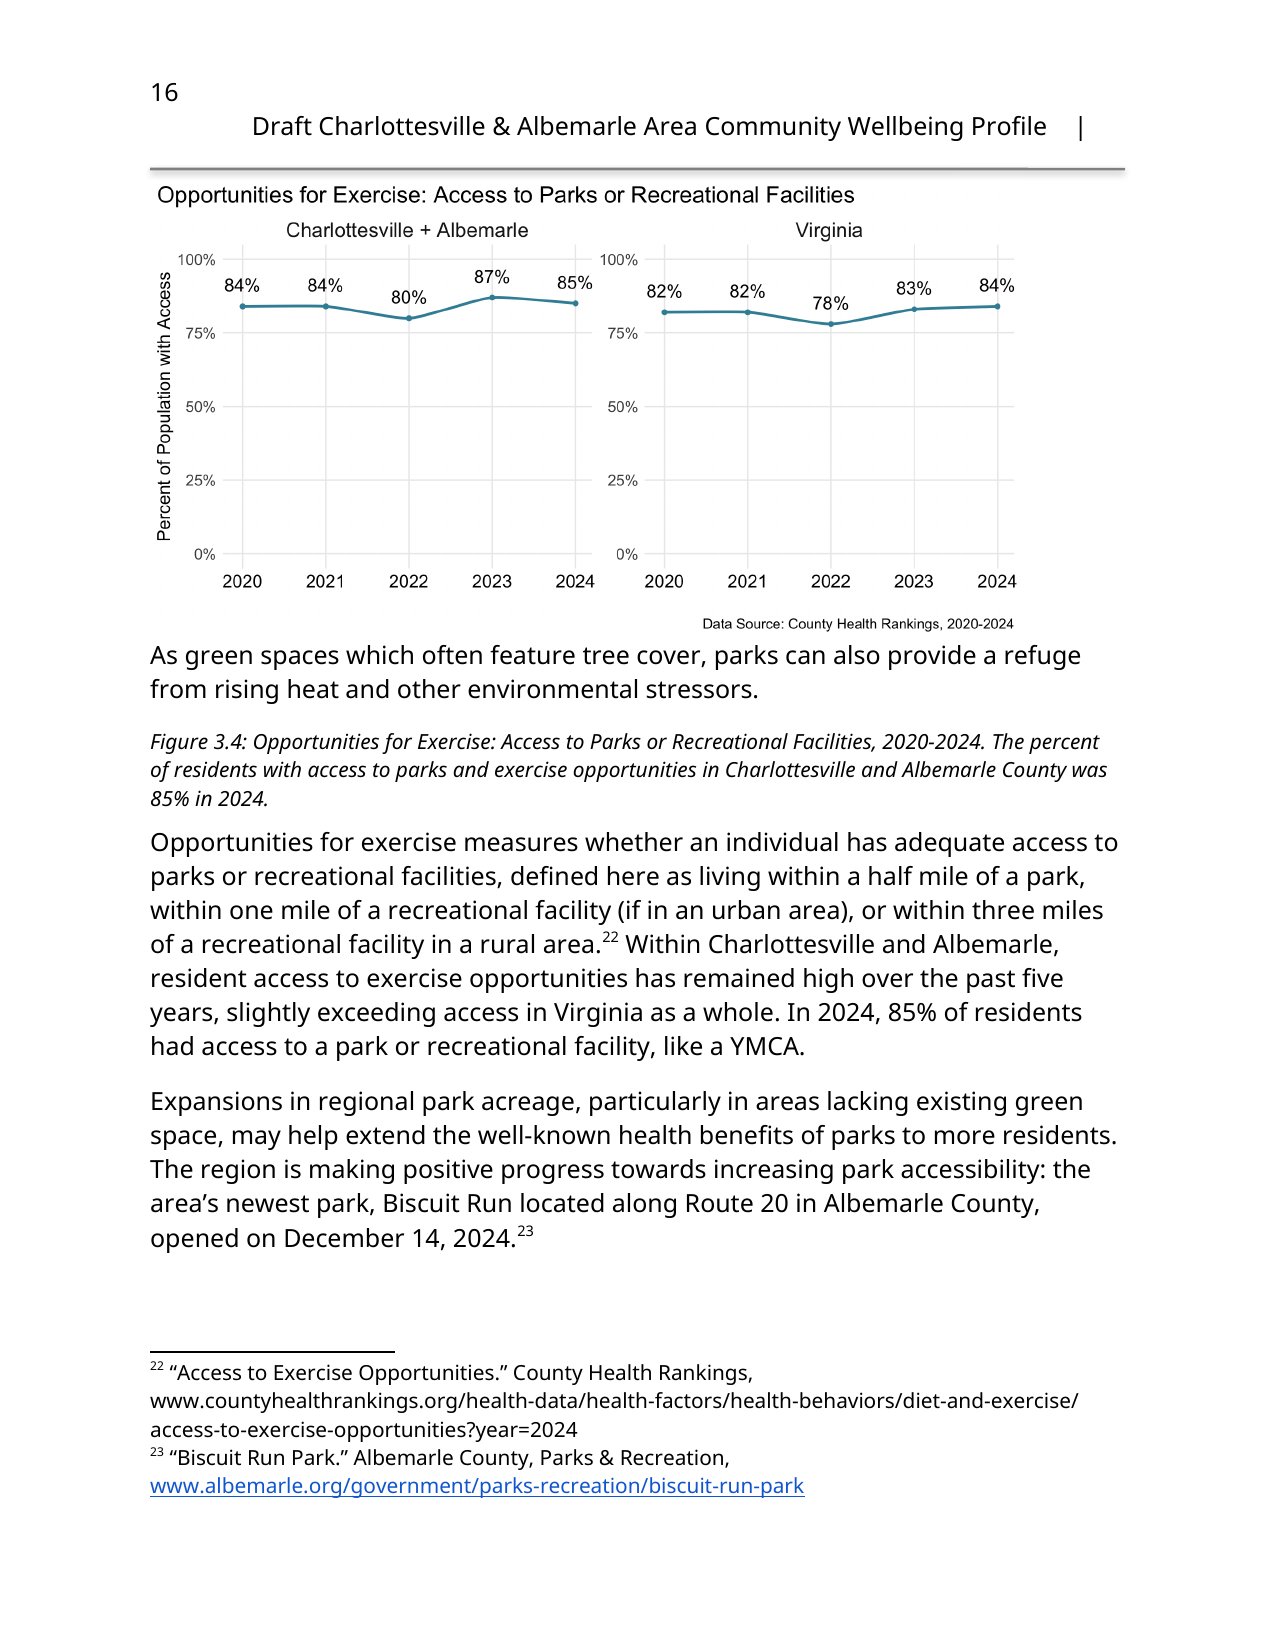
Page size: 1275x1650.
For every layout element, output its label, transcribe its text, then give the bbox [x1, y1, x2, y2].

text Expansions in regional park acreage, particularly in areas lacking existing green space, may help extend the well-known health benefits of parks to more residents. The region is making positive progress towards increasing park accessibility: the area’s newest park, Biscuit Run located along Route 20 in Albemarle County, opened on December 14, 2024. [150, 1084, 1125, 1254]
text Opportunities for exercise measures whether an individual has adequate access to parks or recreational facilities, defined here as living within a half mile of a park, within one mile of a recreational facility (if in an urban area), or within three miles of a recreational facility in a rural area. Within Charlottesville and Albemarle, resident access to exercise opportunities has remained high over the past five years, slightly exceeding access in Virginia as a whole. In 2024, 85% of residents had access to a park or recreational facility, like a YMCA. [150, 825, 1125, 1063]
picture [150, 180, 1020, 638]
text Figure 3.4: Opportunities for Exercise: Access to Parks or Recreational Facilities, 2020-2024. The percent of residents with access to parks and exercise opportunities in Charlottesville and Albemarle County was 85% in 2024. [150, 727, 1125, 812]
